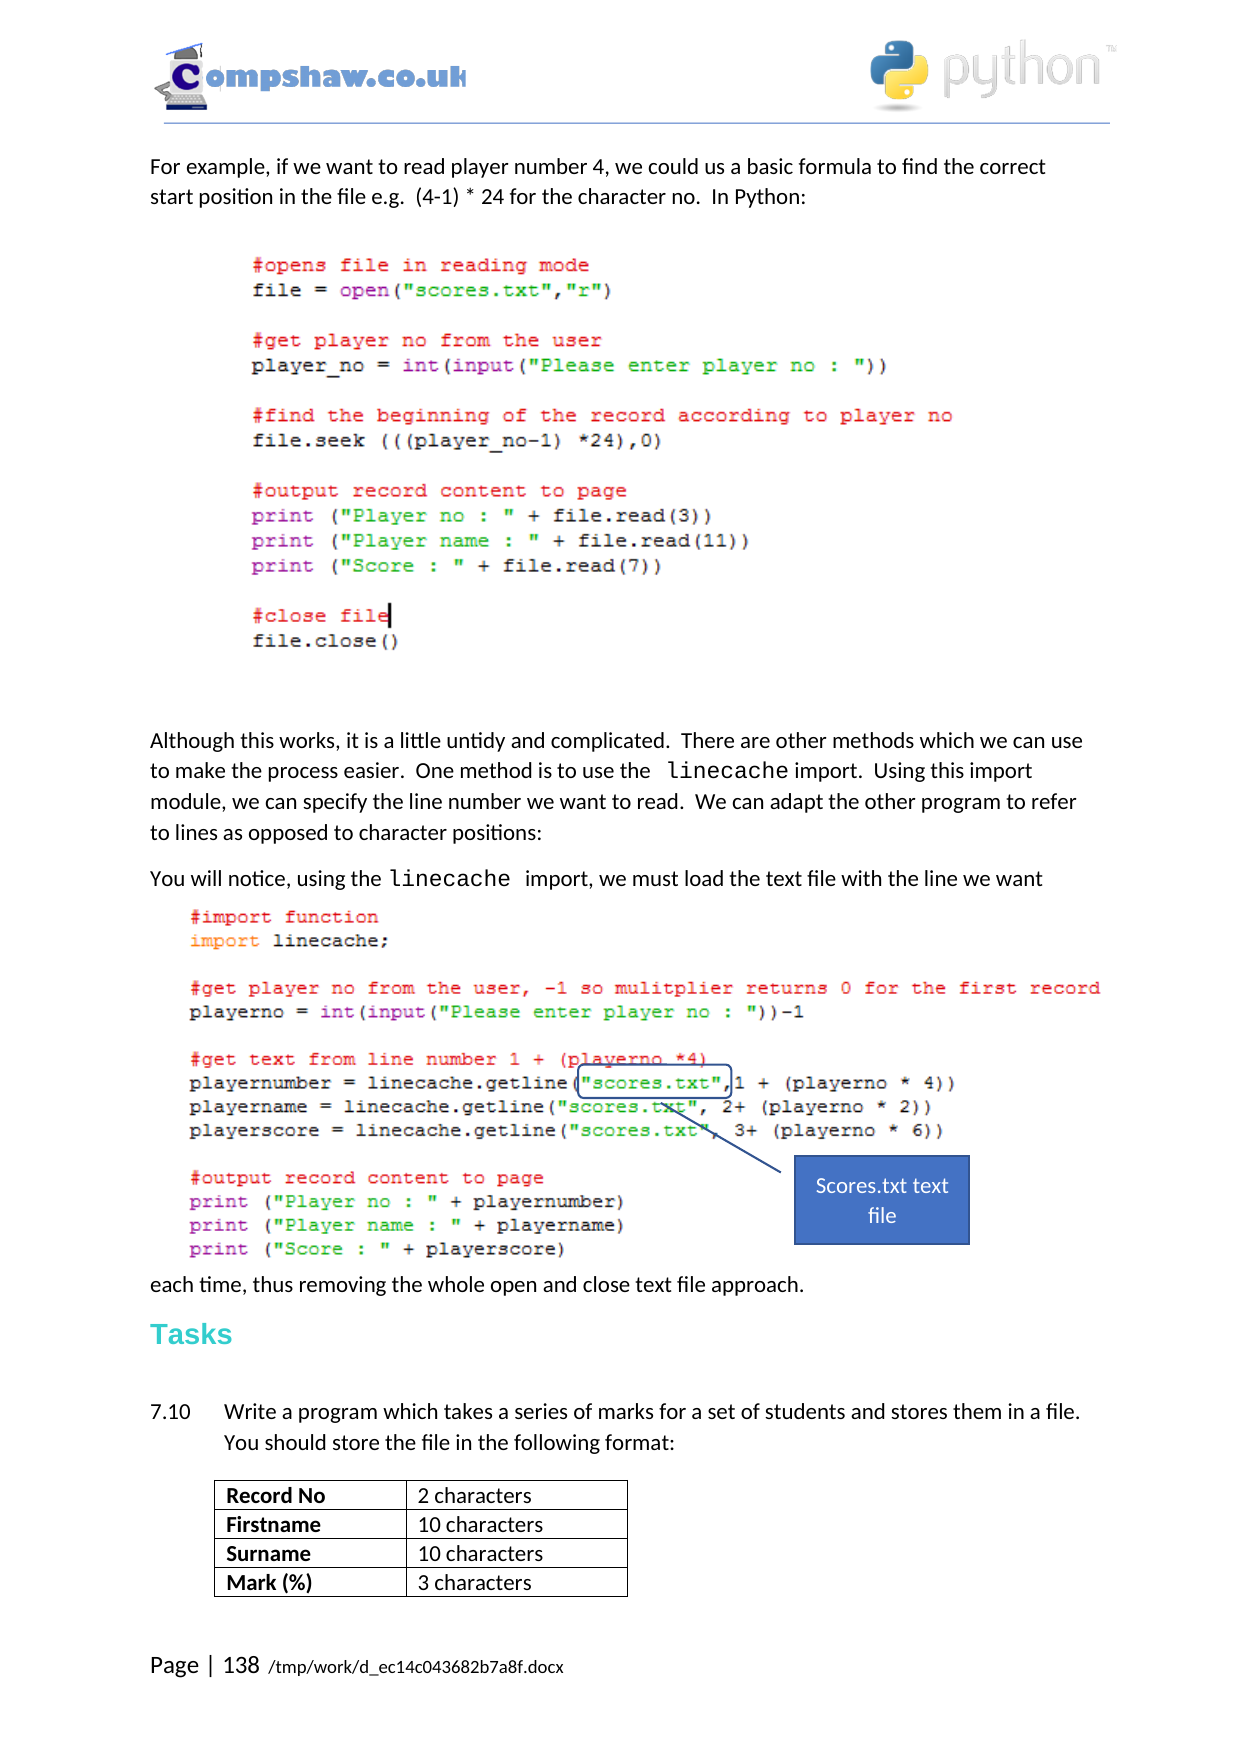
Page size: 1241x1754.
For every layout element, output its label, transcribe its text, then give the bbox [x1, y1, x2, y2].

table_header 2 characters [407, 1481, 627, 1509]
picture [187, 908, 1105, 1271]
table_cell 10 characters [407, 1510, 627, 1538]
picture [863, 30, 1160, 115]
table_cell Surname [215, 1539, 406, 1567]
text Although this works, it is a little untidy and complicated. There are other methods which we can use to make the process easier. One method is to use the linecache import. Using this import module, we can specify the line number we want to read. We can adapt the other program to refer to lines as opposed to character positions: [150, 726, 1090, 846]
table_cell Mark (%) [215, 1568, 406, 1596]
table_cell 10 characters [407, 1539, 627, 1567]
picture [249, 251, 991, 658]
table_cell Firstname [215, 1510, 406, 1538]
subtitle Tasks [150, 1317, 1090, 1351]
picture [150, 41, 466, 110]
text 7.10 Write a program which takes a series of marks for a set of students and stores them in a file. You should store the file in the following format: [150, 1397, 1090, 1456]
text For example, if we want to read player number 4, we could us a basic formula to find the correct start position in the file e.g. (4-1) * 24 for the character no. In Python: [150, 152, 1090, 210]
table_header Record No [215, 1481, 406, 1509]
table_cell 3 characters [407, 1568, 627, 1596]
